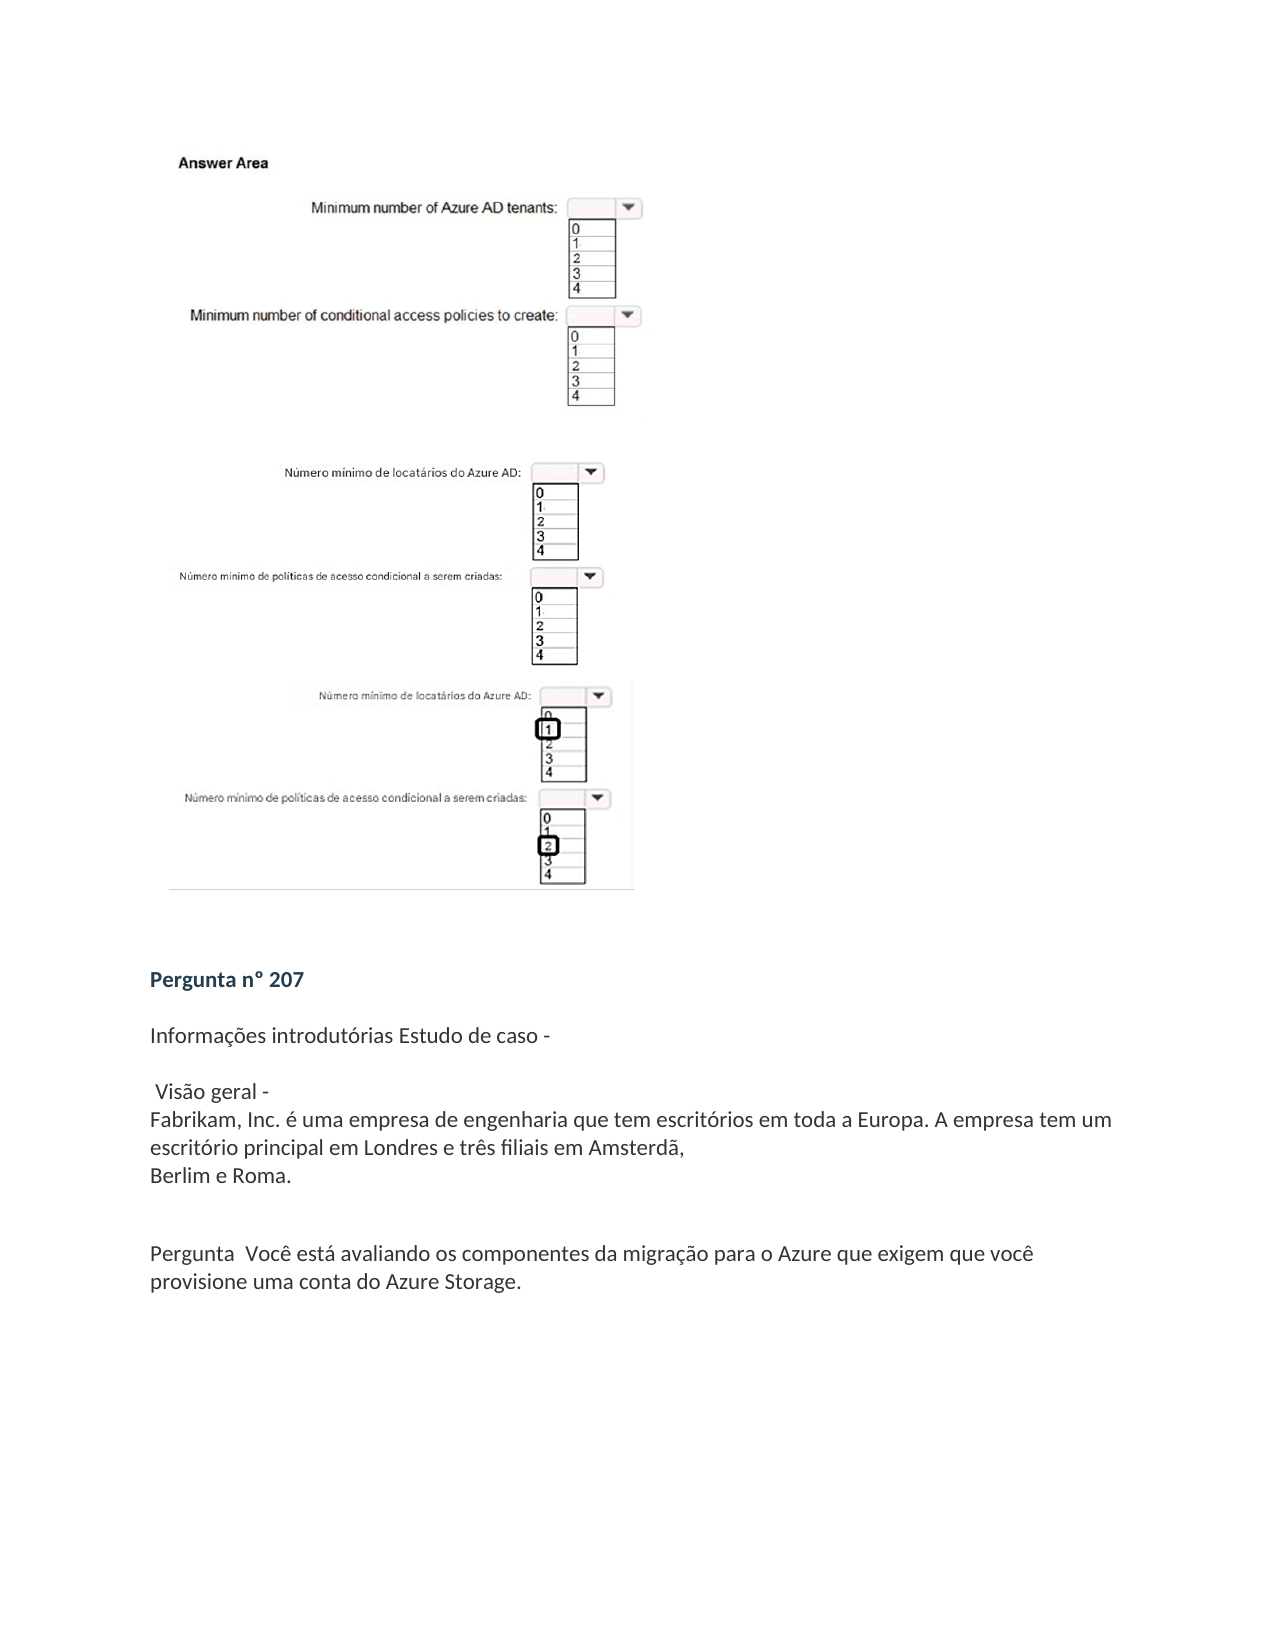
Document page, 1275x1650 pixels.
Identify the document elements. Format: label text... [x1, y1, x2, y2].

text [150, 150, 1125, 893]
text Pergunta nº 207 [150, 965, 1125, 993]
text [150, 1205, 1125, 1323]
text Informações introdutórias Estudo de caso - Visão geral - Fabrikam, Inc. é uma empresa de engenharia que tem escritórios em toda a Europa. A empresa tem um escritório principal em Londres e três filiais em Amsterdã, Berlim e Roma. [150, 1021, 1125, 1189]
